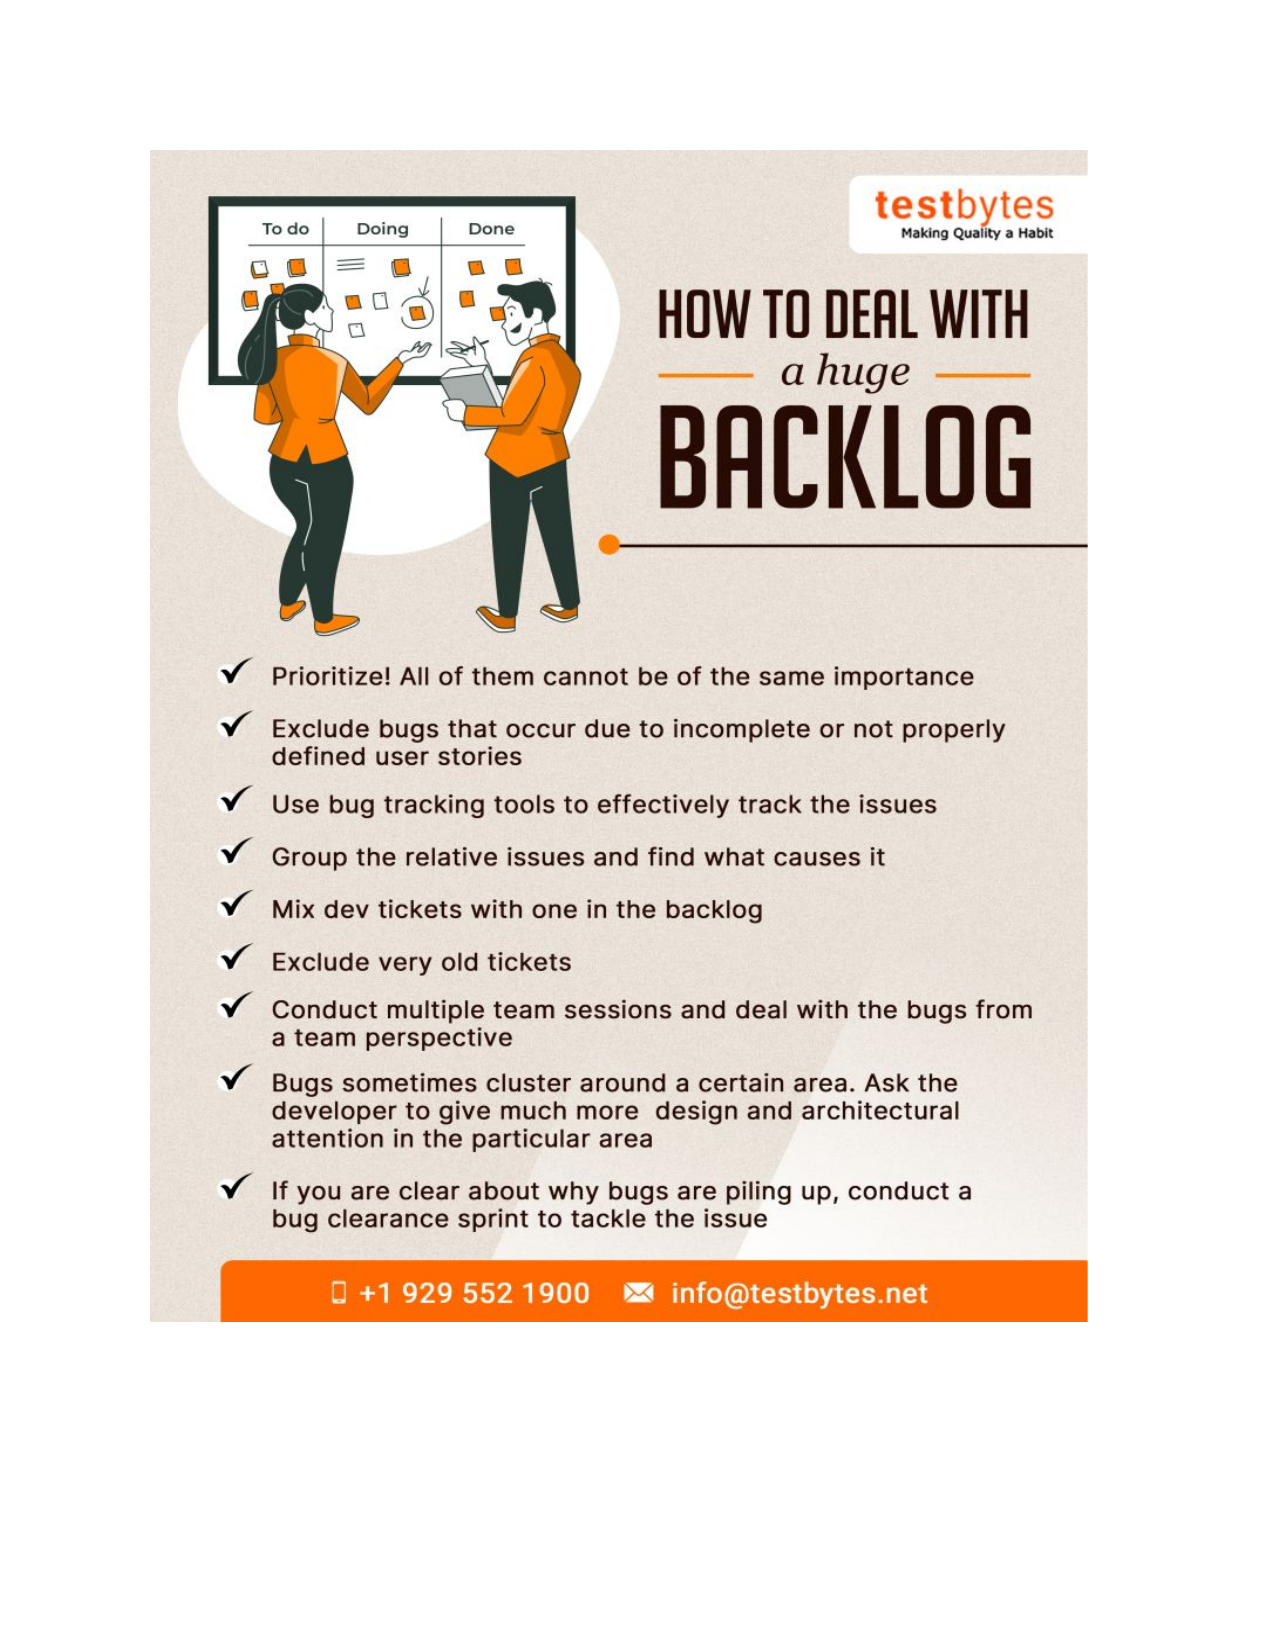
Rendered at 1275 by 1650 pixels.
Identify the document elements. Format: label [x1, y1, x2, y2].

picture [150, 150, 1088, 1322]
